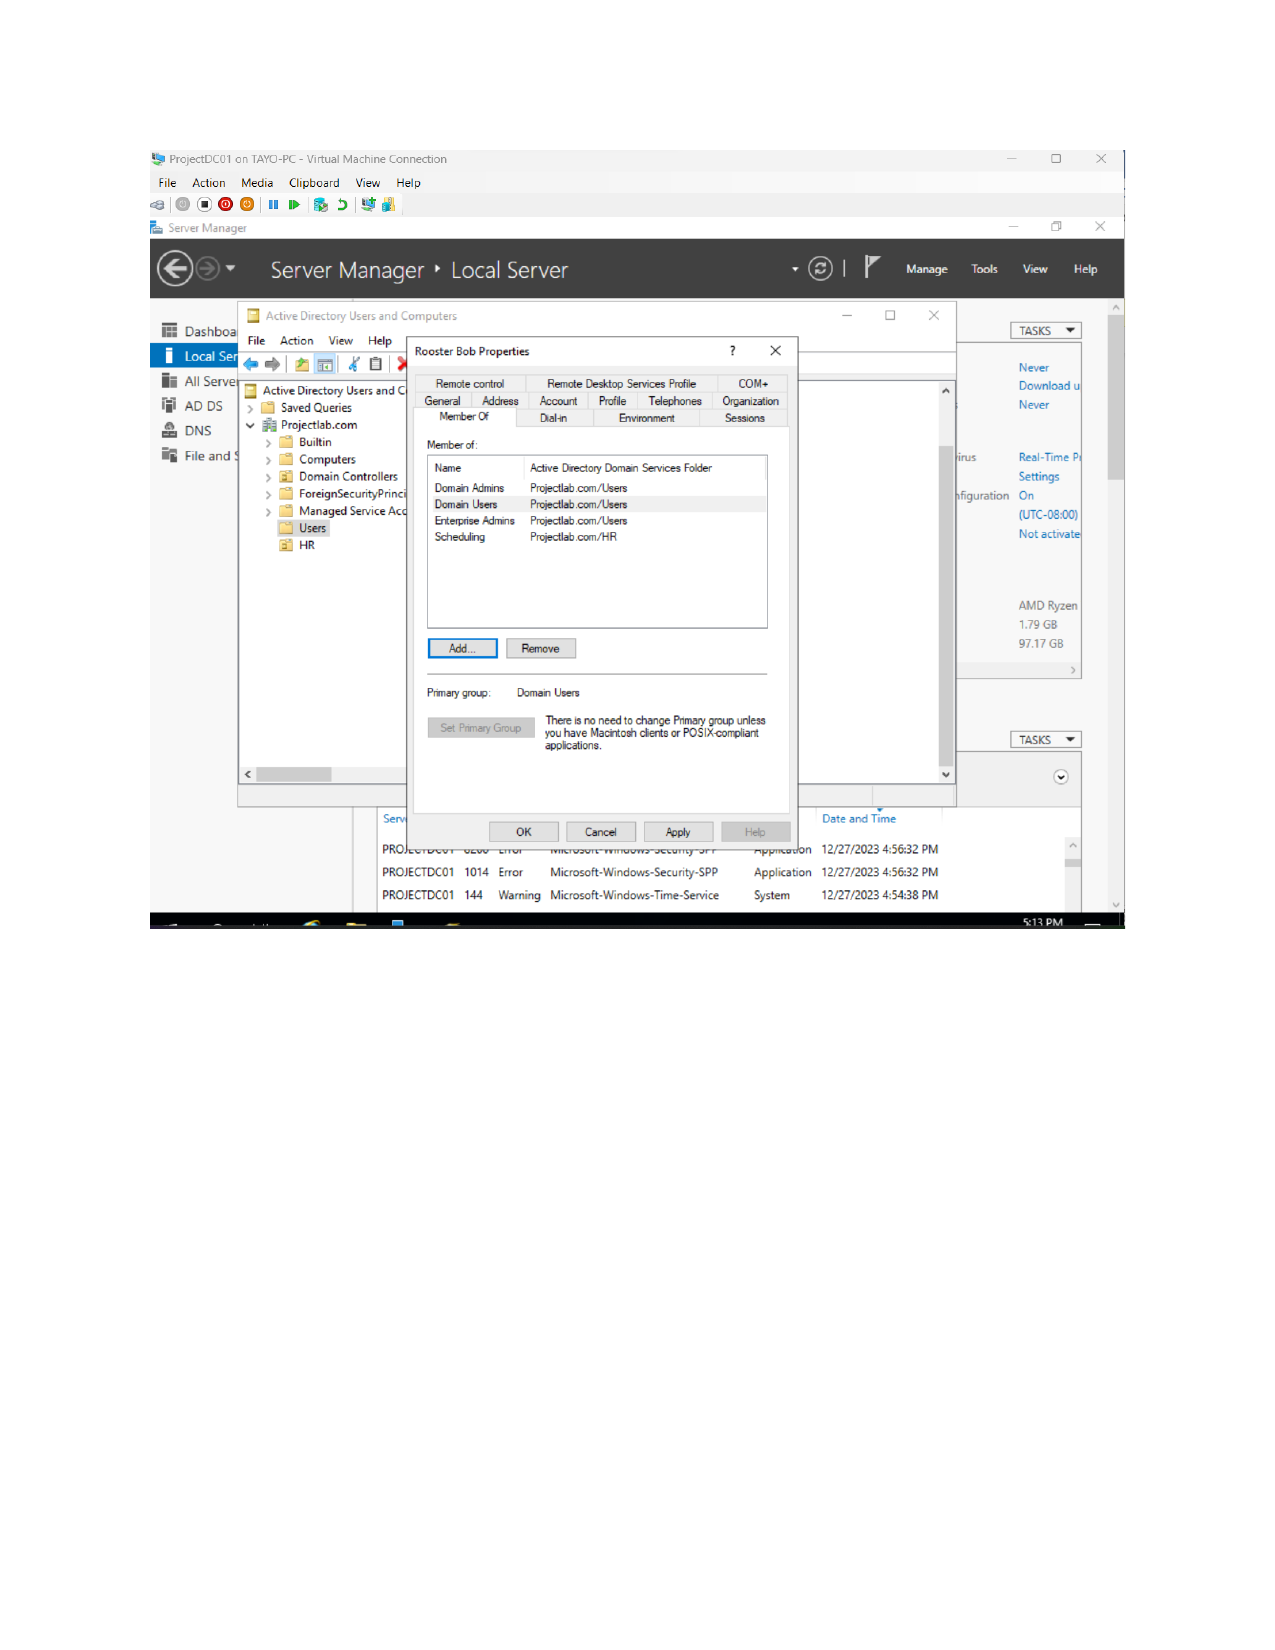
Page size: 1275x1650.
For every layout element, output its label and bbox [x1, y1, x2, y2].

picture [150, 150, 1125, 929]
